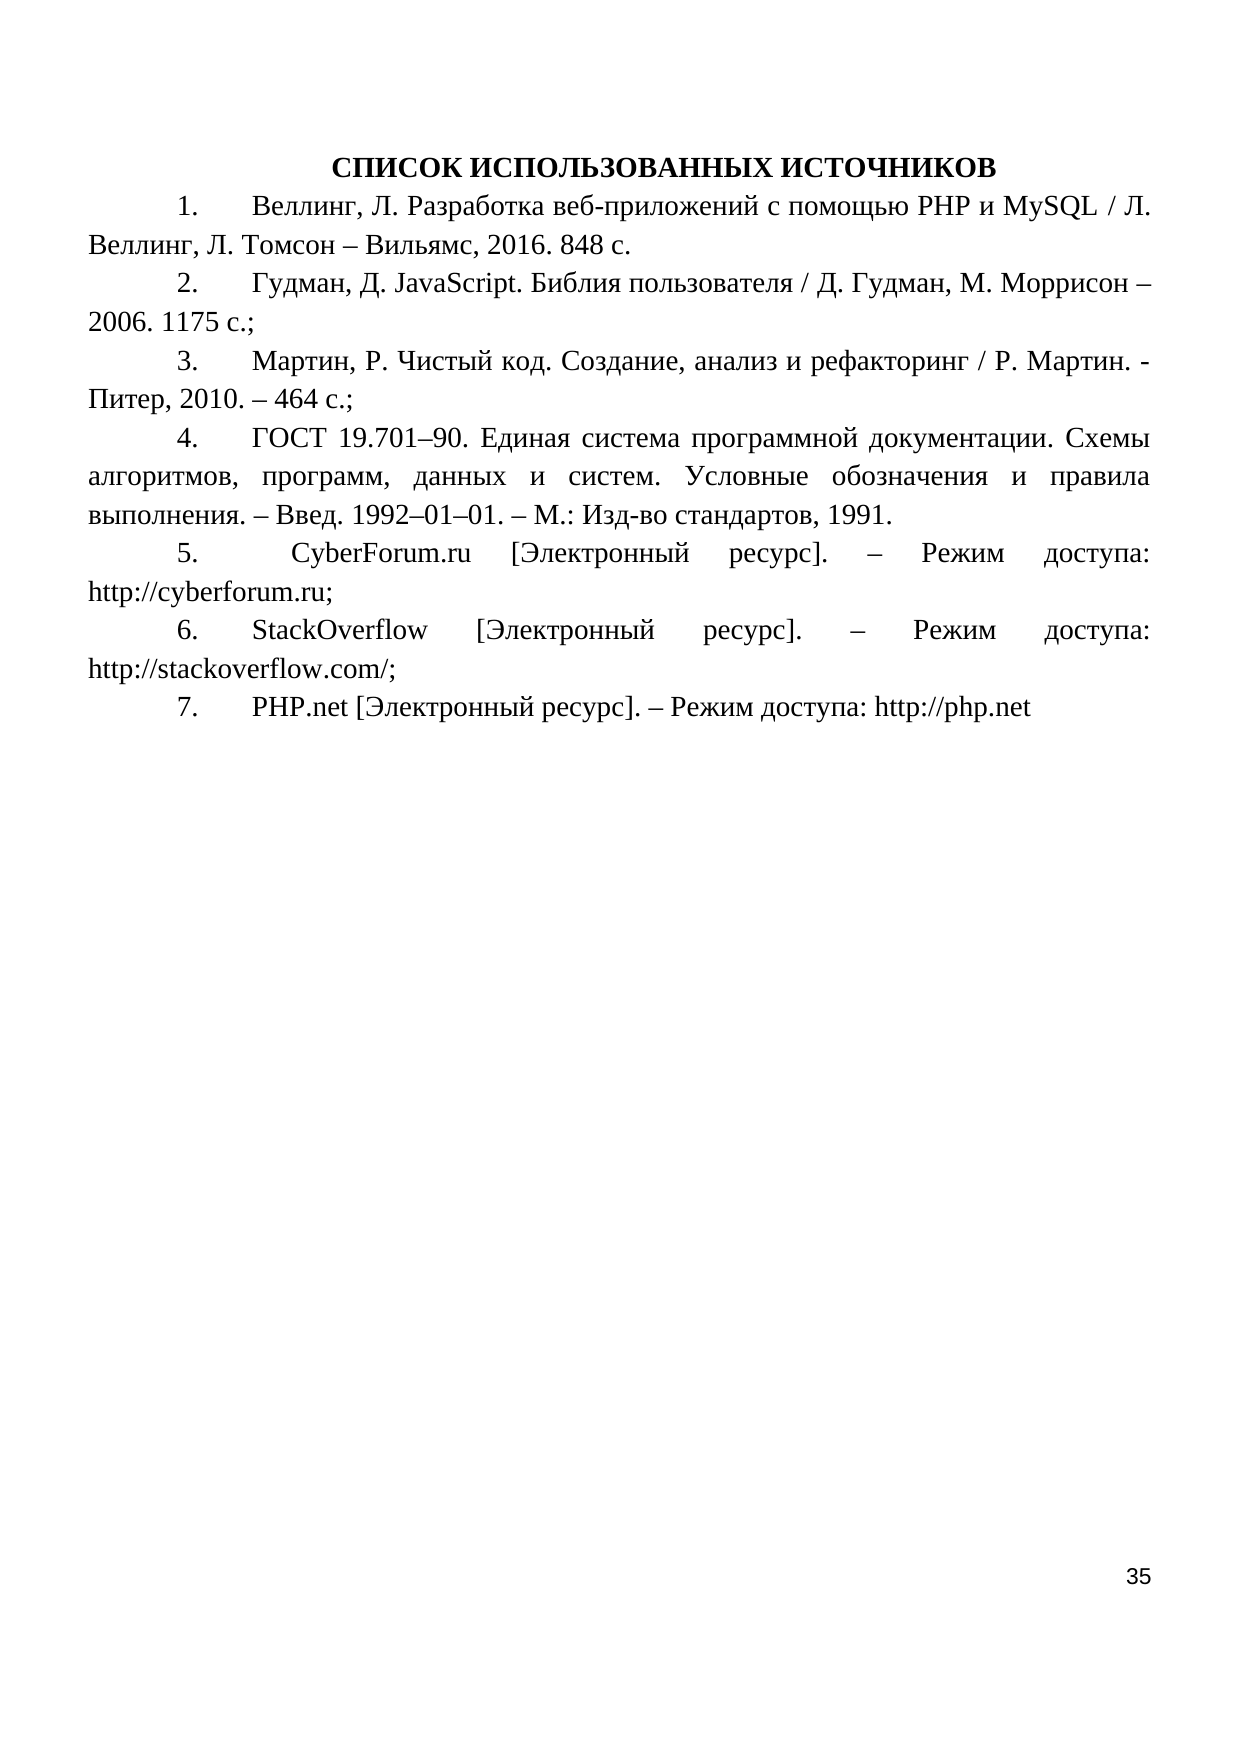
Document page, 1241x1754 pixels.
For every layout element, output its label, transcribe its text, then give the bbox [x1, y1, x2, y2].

text 3. Мартин, Р. Чистый код. Создание, анализ и рефакторинг / Р. Мартин. - Питер, 2010. – 464 с.; [88, 343, 1151, 415]
text 7. PHP.net [Электронный ресурс]. – Режим доступа: http://php.net [88, 689, 1151, 723]
text 2. Гудман, Д. JavaScript. Библия пользователя / Д. Гудман, М. Моррисон – 2006. 1175 с.; [88, 266, 1151, 338]
text 4. ГОСТ 19.701–90. Единая система программной документации. Схемы алгоритмов, программ, данных и систем. Условные обозначения и правила выполнения. – Введ. 1992–01–01. – М.: Изд-во стандартов, 1991. [88, 420, 1151, 530]
text 1. Веллинг, Л. Разработка веб-приложений с помощью PHP и MySQL / Л. Веллинг, Л. Томсон – Вильямс, 2016. 848 с. [88, 188, 1151, 261]
text 5. CyberForum.ru [Электронный ресурс]. – Режим доступа: http://cyberforum.ru; [88, 535, 1151, 607]
text 6. StackOverflow [Электронный ресурс]. – Режим доступа: http://stackoverflow.com/; [88, 612, 1151, 684]
subtitle СПИСОК ИСПОЛЬЗОВАННЫХ ИСТОЧНИКОВ [88, 150, 1151, 183]
